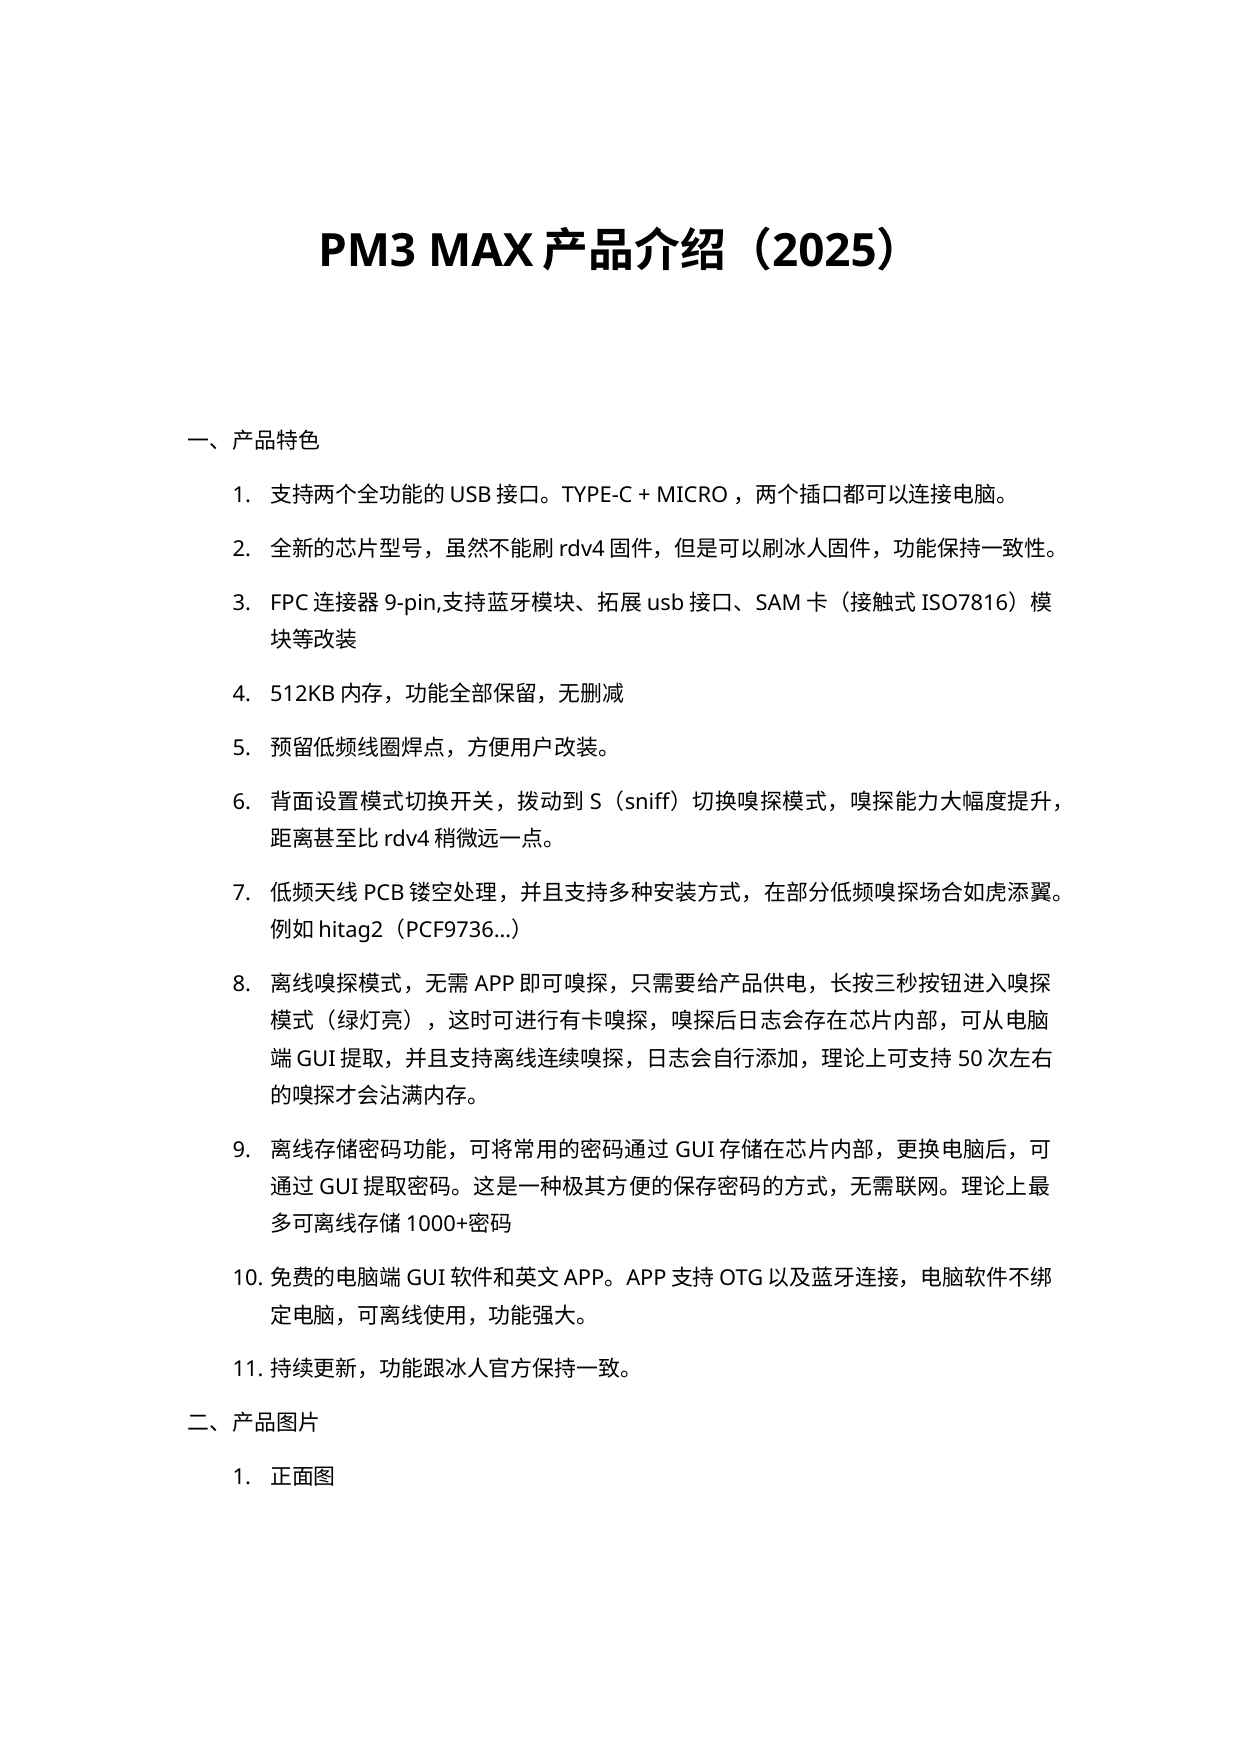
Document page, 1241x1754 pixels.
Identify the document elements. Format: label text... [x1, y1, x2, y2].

list 持续更新，功能跟冰人官方保持一致。 [232, 1351, 1053, 1383]
list 背面设置模式切换开关，拨动到S（sniff）切换嗅探模式，嗅探能力大幅度提升，距离甚至比rdv4稍微远一点。 [232, 783, 1053, 853]
subtitle PM3 MAX产品介绍（2025） [187, 197, 1053, 295]
list 低频天线PCB镂空处理，并且支持多种安装方式，在部分低频嗅探场合如虎添翼。例如hitag2（PCF9736…） [232, 874, 1053, 944]
list 512KB内存，功能全部保留，无删减 [232, 676, 1053, 708]
list 离线嗅探模式，无需APP即可嗅探，只需要给产品供电，长按三秒按钮进入嗅探模式（绿灯亮），这时可进行有卡嗅探，嗅探后日志会存在芯片内部，可从电脑端GUI提取，并且支持离线连续嗅探，日志会自行添加，理论上可支持50次左右的嗅探才会沾满内存。 [232, 966, 1053, 1110]
list 离线存储密码功能，可将常用的密码通过GUI存储在芯片内部，更换电脑后，可通过GUI提取密码。这是一种极其方便的保存密码的方式，无需联网。理论上最多可离线存储1000+密码 [232, 1131, 1053, 1238]
list 免费的电脑端GUI软件和英文APP。APP支持OTG以及蓝牙连接，电脑软件不绑定电脑，可离线使用，功能强大。 [232, 1260, 1053, 1330]
list 支持两个全功能的USB接口。TYPE-C + MICRO ，两个插口都可以连接电脑。 [232, 477, 1053, 509]
list FPC连接器9-pin,支持蓝牙模块、拓展usb接口、SAM卡（接触式ISO7816）模块等改装 [232, 584, 1053, 654]
list 正面图 [232, 1459, 1053, 1491]
list 预留低频线圈焊点，方便用户改装。 [232, 729, 1053, 762]
list 产品图片 [187, 1405, 1053, 1437]
list 全新的芯片型号，虽然不能刷rdv4固件，但是可以刷冰人固件，功能保持一致性。 [232, 531, 1053, 563]
list 产品特色 [187, 423, 1053, 456]
